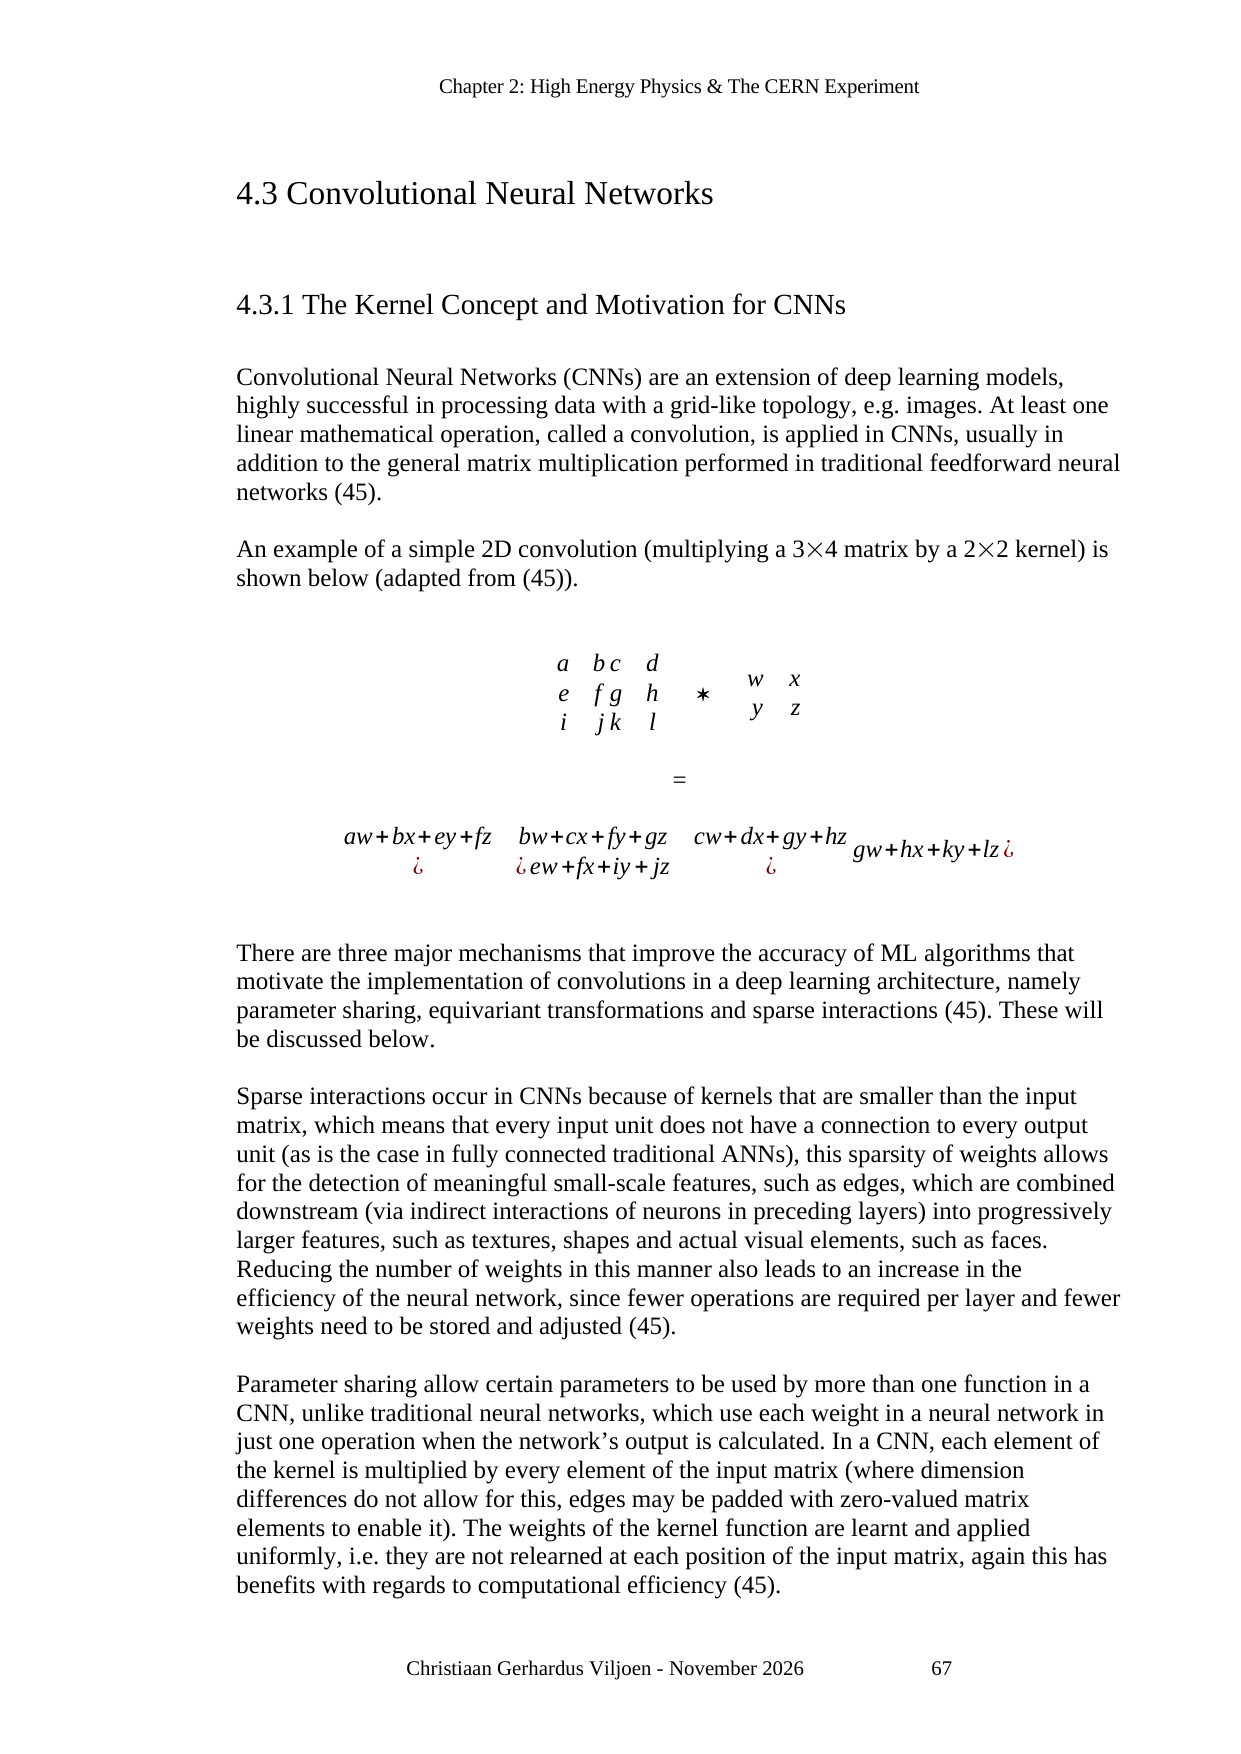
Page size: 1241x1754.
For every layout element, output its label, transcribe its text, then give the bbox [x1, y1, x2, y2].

text There are three major mechanisms that improve the accuracy of ML algorithms that motivate the implementation of convolutions in a deep learning architecture, namely parameter sharing, equivariant transformations and sparse interactions . These will be discussed below. [236, 938, 1122, 1053]
text An example of a simple 2D convolution (multiplying a 34 matrix by a 22 kernel) is shown below (adapted from ). [236, 534, 1122, 592]
text Sparse interactions occur in CNNs because of kernels that are smaller than the input matrix, which means that every input unit does not have a connection to every output unit (as is the case in fully connected traditional ANNs), this sparsity of weights allows for the detection of meaningful small-scale features, such as edges, which are combined downstream (via indirect interactions of neurons in preceding layers) into progressively larger features, such as textures, shapes and actual visual elements, such as faces. Reducing the number of weights in this manner also leads to an increase in the efficiency of the neural network, since fewer operations are required per layer and fewer weights need to be stored and adjusted . [236, 1081, 1122, 1340]
text = [236, 765, 1122, 794]
subtitle Convolutional Neural Networks [236, 173, 1122, 211]
text Convolutional Neural Networks (CNNs) are an extension of deep learning models, highly successful in processing data with a grid-like topology, e.g. images. At least one linear mathematical operation, called a convolution, is applied in CNNs, usually in addition to the general matrix multiplication performed in traditional feedforward neural networks . [236, 362, 1122, 506]
subtitle The Kernel Concept and Motivation for CNNs [236, 287, 1122, 321]
text Parameter sharing allow certain parameters to be used by more than one function in a CNN, unlike traditional neural networks, which use each weight in a neural network in just one operation when the network’s output is calculated. In a CNN, each element of the kernel is multiplied by every element of the input matrix (where dimension differences do not allow for this, edges may be padded with zero-valued matrix elements to enable it). The weights of the kernel function are learnt and applied uniformly, i.e. they are not relearned at each position of the input matrix, again this has benefits with regards to computational efficiency . [236, 1369, 1122, 1599]
